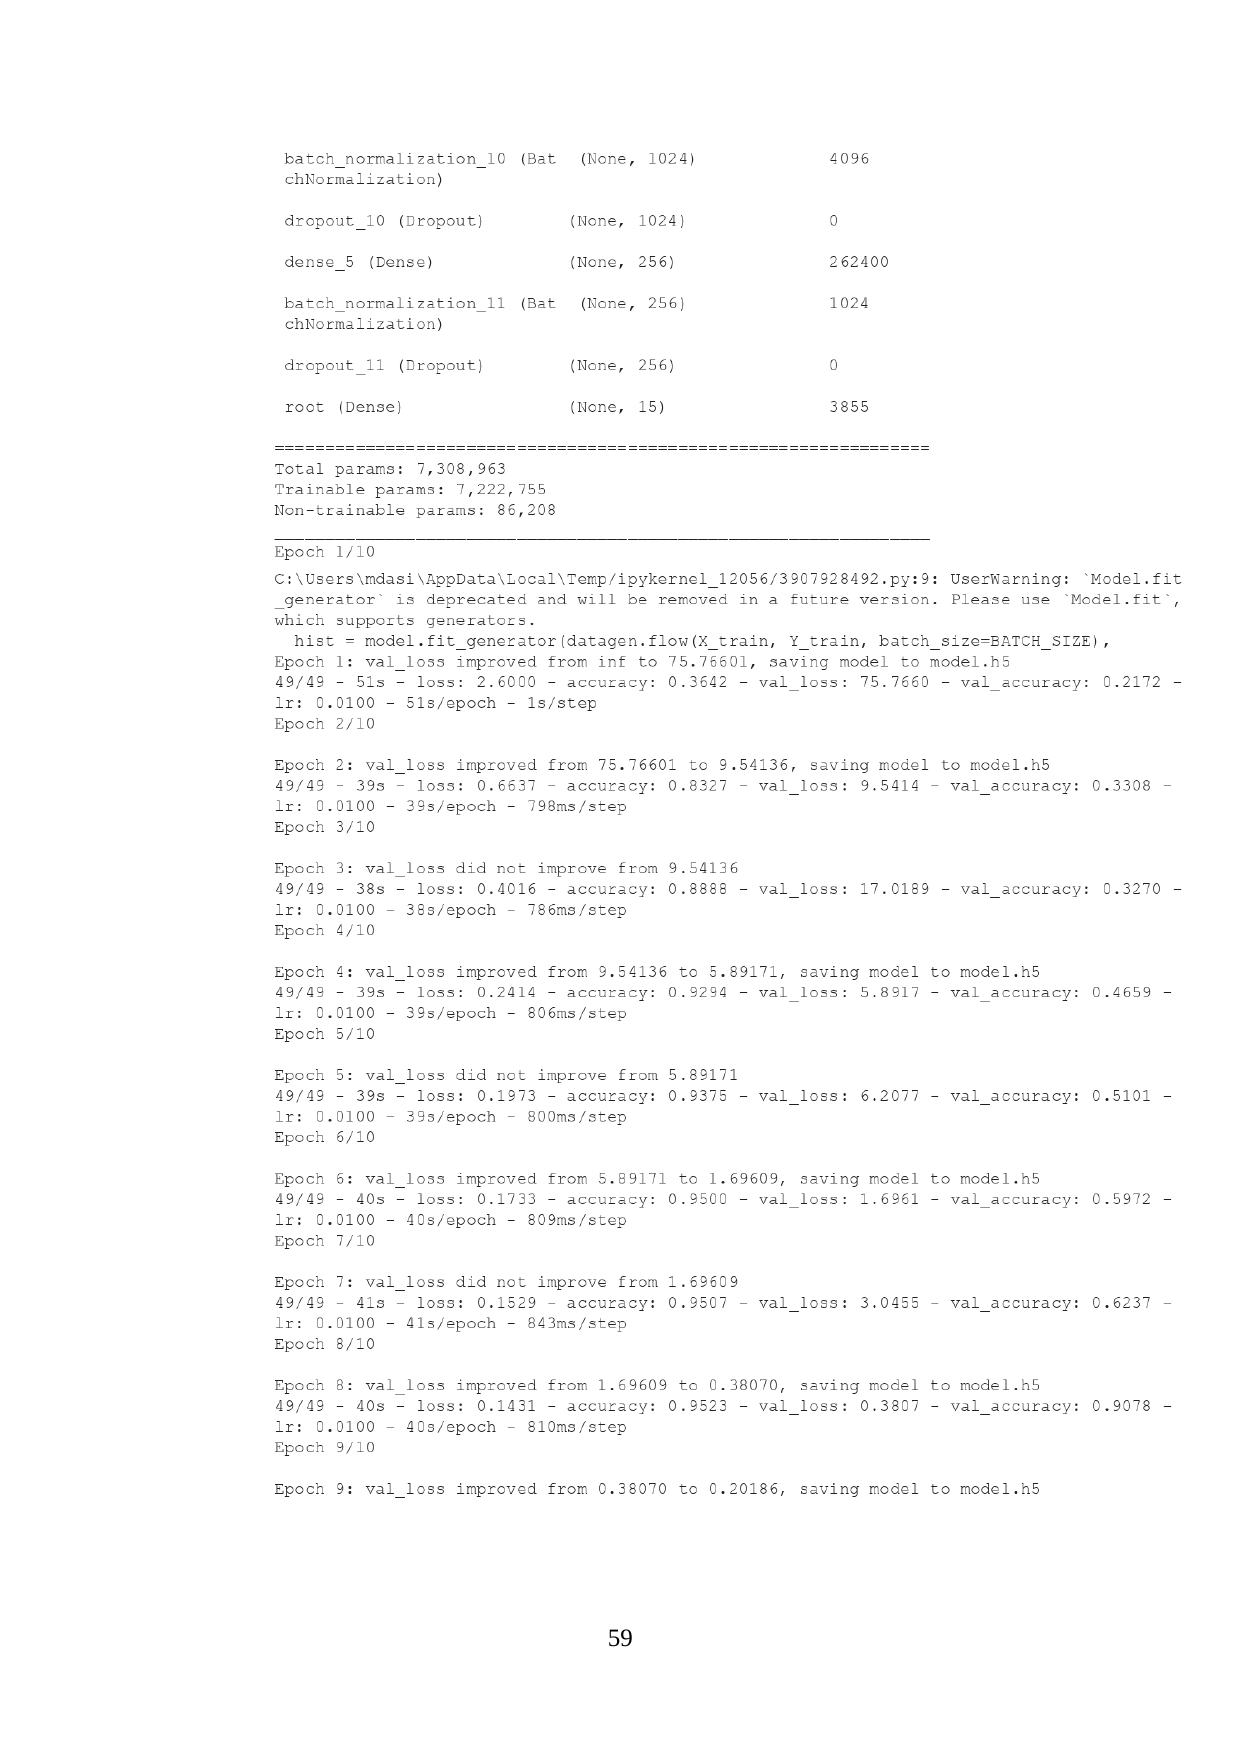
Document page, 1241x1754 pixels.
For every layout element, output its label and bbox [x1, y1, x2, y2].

picture [150, 150, 1204, 1514]
